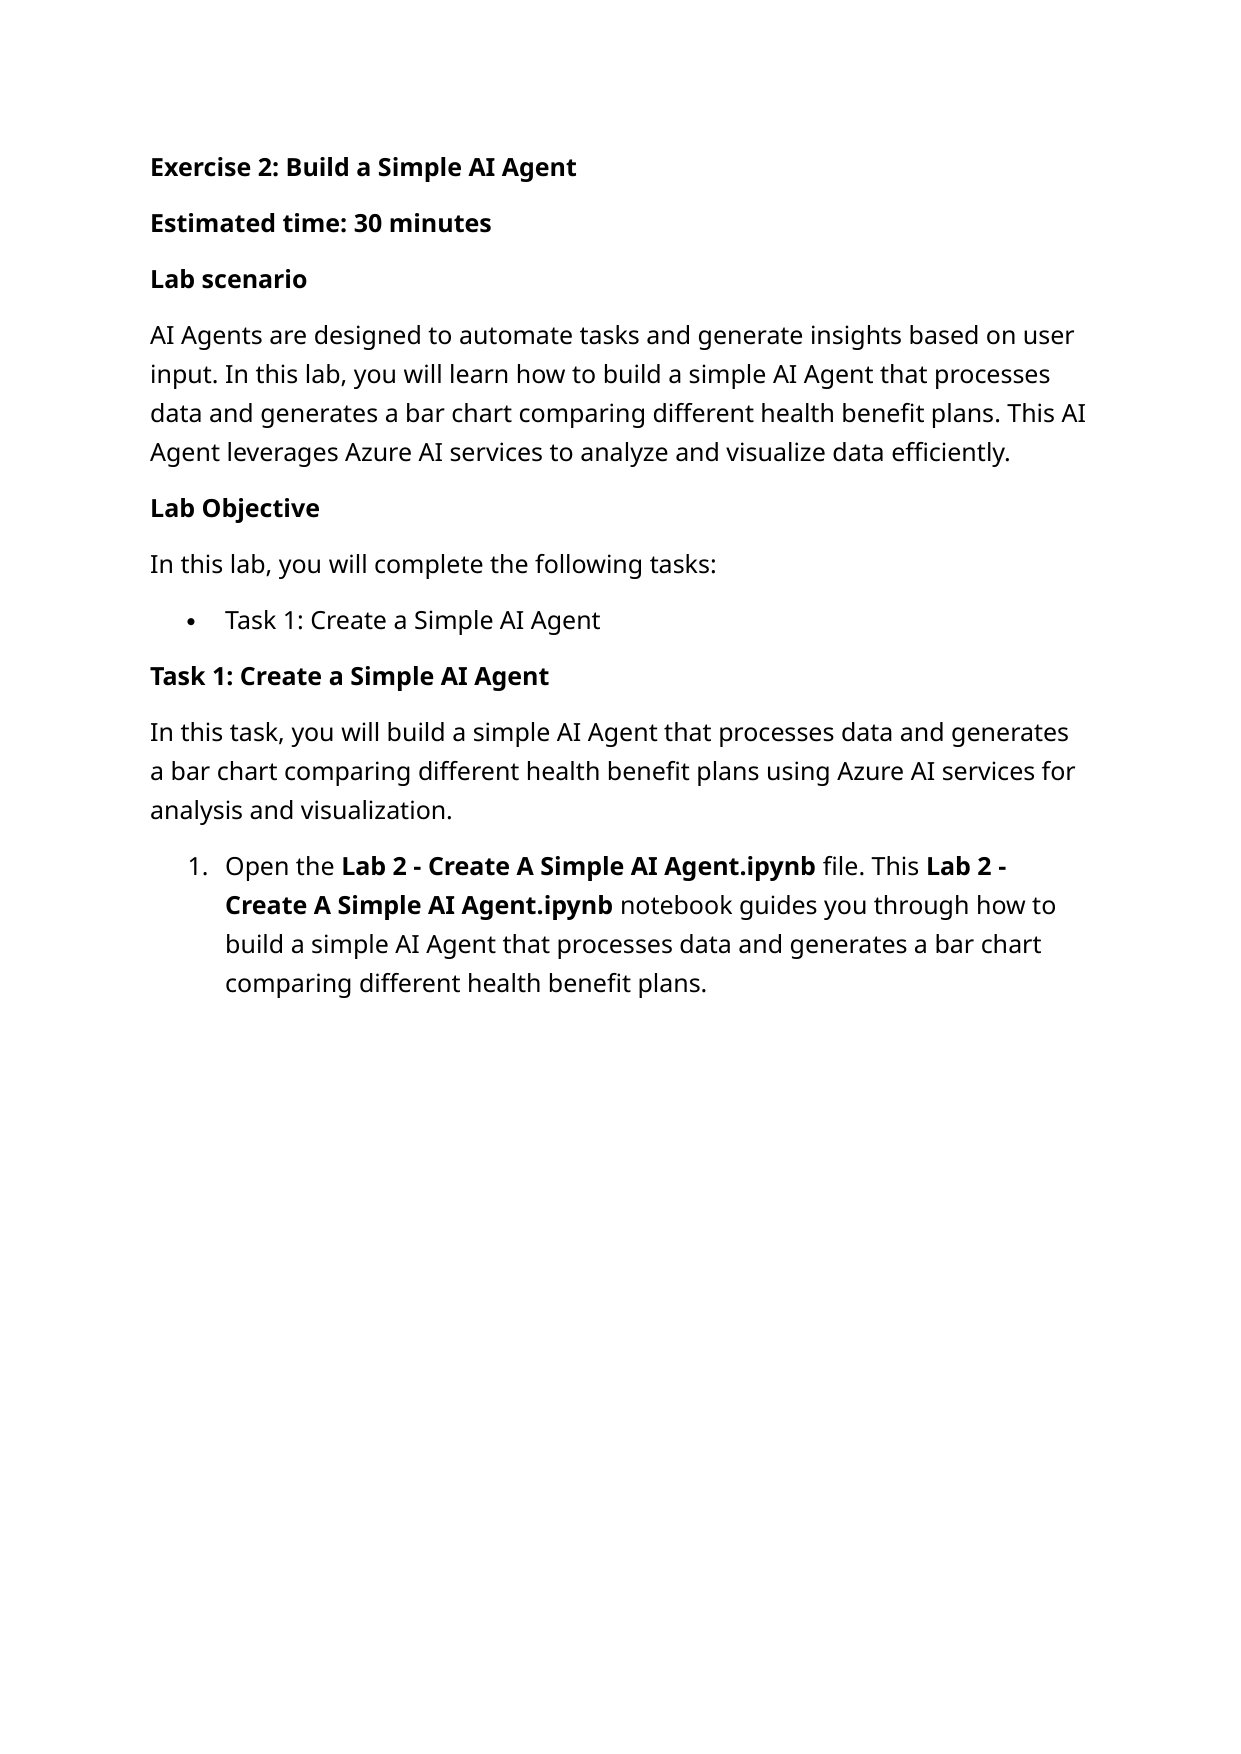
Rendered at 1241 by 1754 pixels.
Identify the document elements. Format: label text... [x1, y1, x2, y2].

text AI Agents are designed to automate tasks and generate insights based on user input. In this lab, you will learn how to build a simple AI Agent that processes data and generates a bar chart comparing different health benefit plans. This AI Agent leverages Azure AI services to analyze and visualize data efficiently. [150, 317, 1090, 469]
text Estimated time: 30 minutes [150, 206, 1090, 240]
text Exercise 2: Build a Simple AI Agent [150, 150, 1090, 184]
text In this lab, you will complete the following tasks: [150, 547, 1090, 581]
text Task 1: Create a Simple AI Agent [150, 658, 1090, 692]
list Open the Lab 2 - Create A Simple AI Agent.ipynb file. This Lab 2 - Create A Simple AI Agent.ipynb notebook guides you through how to build a simple AI Agent that processes data and generates a bar chart comparing different health benefit plans. [187, 848, 1090, 1000]
list Task 1: Create a Simple AI Agent [187, 602, 1090, 637]
text Lab Objective [150, 491, 1090, 525]
text Lab scenario [150, 262, 1090, 296]
text In this task, you will build a simple AI Agent that processes data and generates a bar chart comparing different health benefit plans using Azure AI services for analysis and visualization. [150, 714, 1090, 827]
